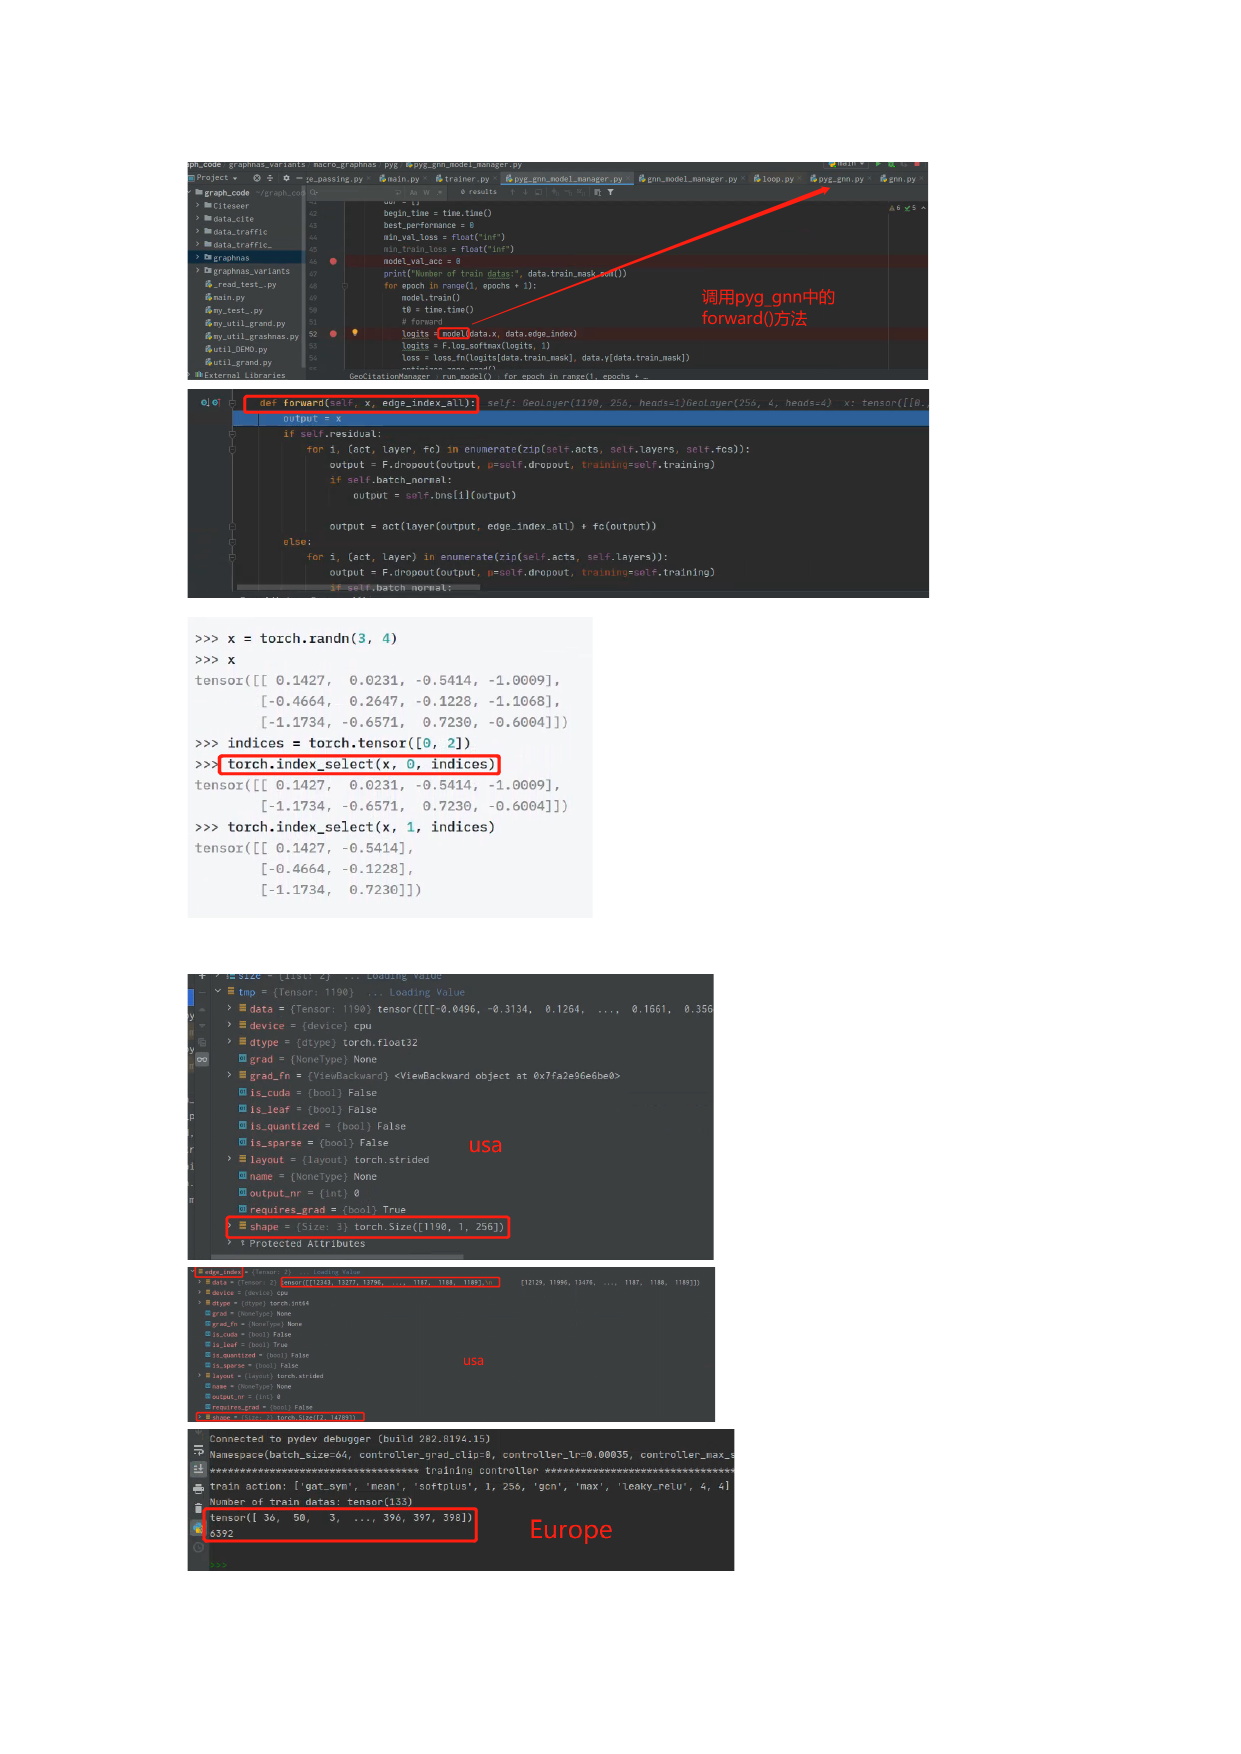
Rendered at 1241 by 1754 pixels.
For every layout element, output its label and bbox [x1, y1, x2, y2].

picture [187, 974, 714, 1260]
picture [187, 617, 593, 918]
picture [187, 1429, 735, 1571]
picture [187, 1267, 716, 1422]
picture [187, 389, 930, 598]
picture [187, 162, 929, 380]
